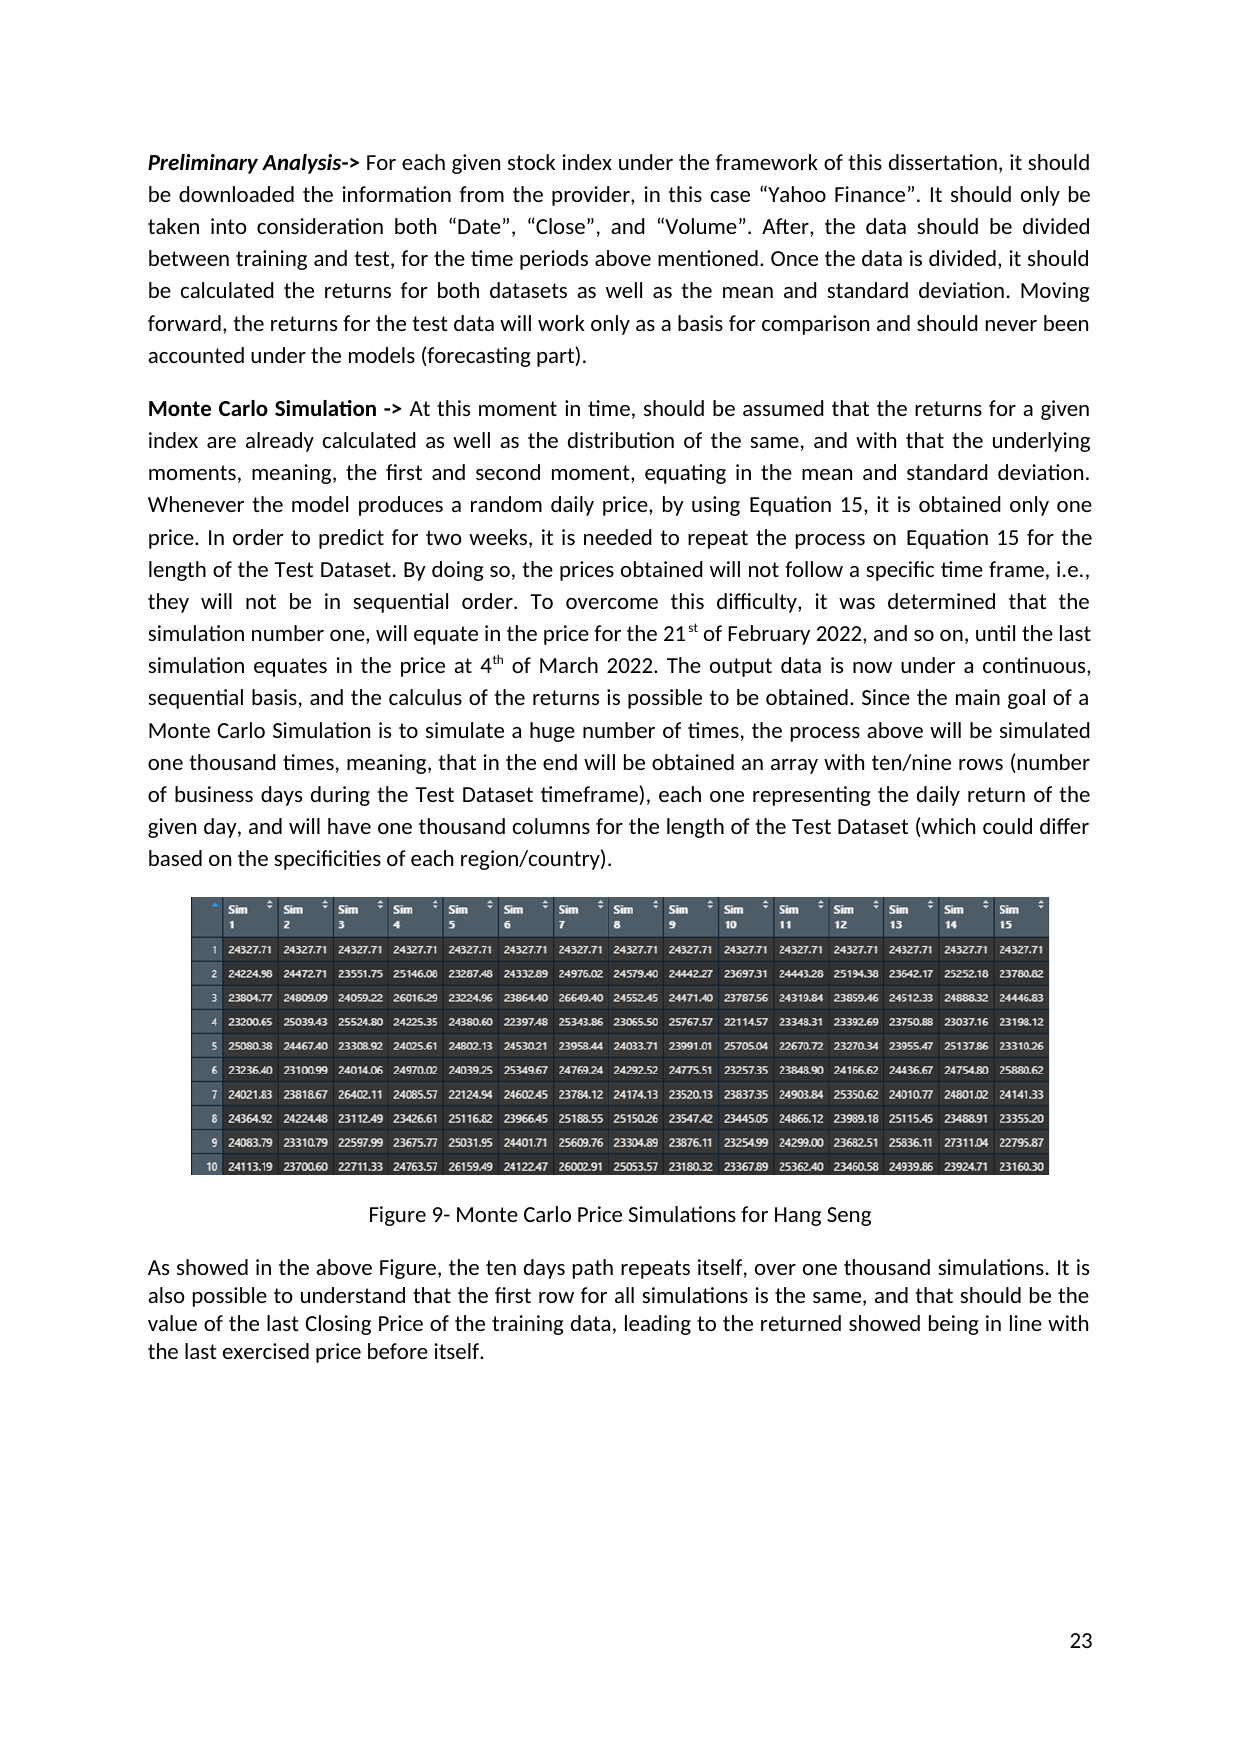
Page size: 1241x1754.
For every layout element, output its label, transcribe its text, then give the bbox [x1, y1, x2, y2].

text Preliminary Analysis-> For each given stock index under the framework of this dissertation, it should be downloaded the information from the provider, in this case “Yahoo Finance”. It should only be taken into consideration both “Date”, “Close”, and “Volume”. After, the data should be divided between training and test, for the time periods above mentioned. Once the data is divided, it should be calculated the returns for both datasets as well as the mean and standard deviation. Moving forward, the returns for the test data will work only as a basis for comparison and should never been accounted under the models (forecasting part). [148, 148, 1092, 369]
picture [191, 897, 1050, 1175]
text Monte Carlo Simulation -> At this moment in time, should be assumed that the returns for a given index are already calculated as well as the distribution of the same, and with that the underlying moments, meaning, the first and second moment, equating in the mean and standard deviation. Whenever the model produces a random daily price, by using Equation 15, it is obtained only one price. In order to predict for two weeks, it is needed to repeat the process on Equation 15 for the length of the Test Dataset. By doing so, the prices obtained will not follow a specific time frame, i.e., they will not be in sequential order. To overcome this difficulty, it was determined that the simulation number one, will equate in the price for the 21st of February 2022, and so on, until the last simulation equates in the price at 4th of March 2022. The output data is now under a continuous, sequential basis, and the calculus of the returns is possible to be obtained. Since the main goal of a Monte Carlo Simulation is to simulate a huge number of times, the process above will be simulated one thousand times, meaning, that in the end will be obtained an array with ten/nine rows (number of business days during the Test Dataset timeframe), each one representing the daily return of the given day, and will have one thousand columns for the length of the Test Dataset (which could differ based on the specificities of each region/country). [148, 394, 1092, 872]
text As showed in the above Figure, the ten days path repeats itself, over one thousand simulations. It is also possible to understand that the first row for all simulations is the same, and that should be the value of the last Closing Price of the training data, leading to the returned showed being in line with the last exercised price before itself. [148, 1253, 1092, 1365]
text Figure 9- Monte Carlo Price Simulations for Hang Seng [148, 1200, 1092, 1228]
